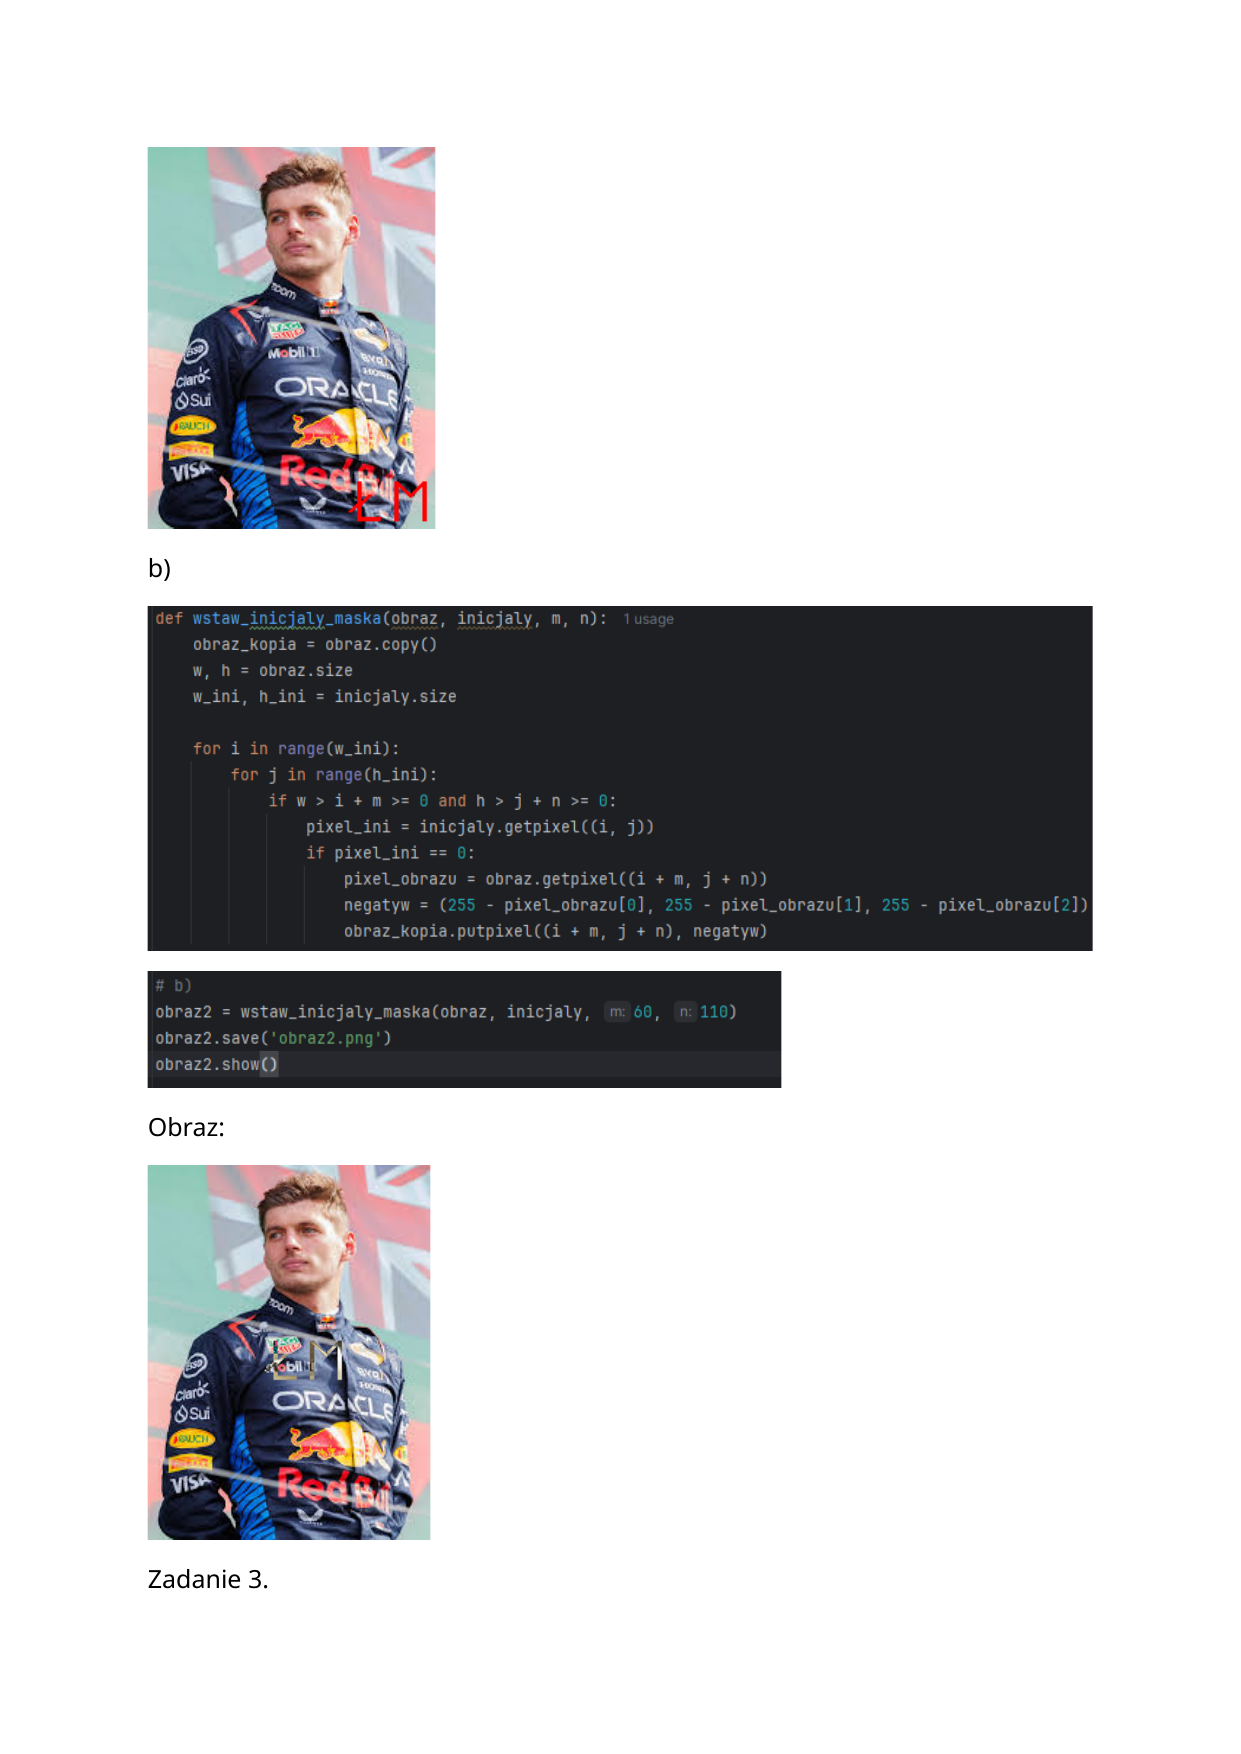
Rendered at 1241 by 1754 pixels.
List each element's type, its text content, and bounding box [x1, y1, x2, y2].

picture [147, 606, 1093, 951]
text Zadanie 3. [148, 1562, 1093, 1596]
picture [147, 147, 436, 529]
text Obraz: [148, 1110, 1093, 1144]
text b) [148, 550, 1093, 584]
picture [147, 971, 782, 1088]
picture [147, 1165, 431, 1540]
